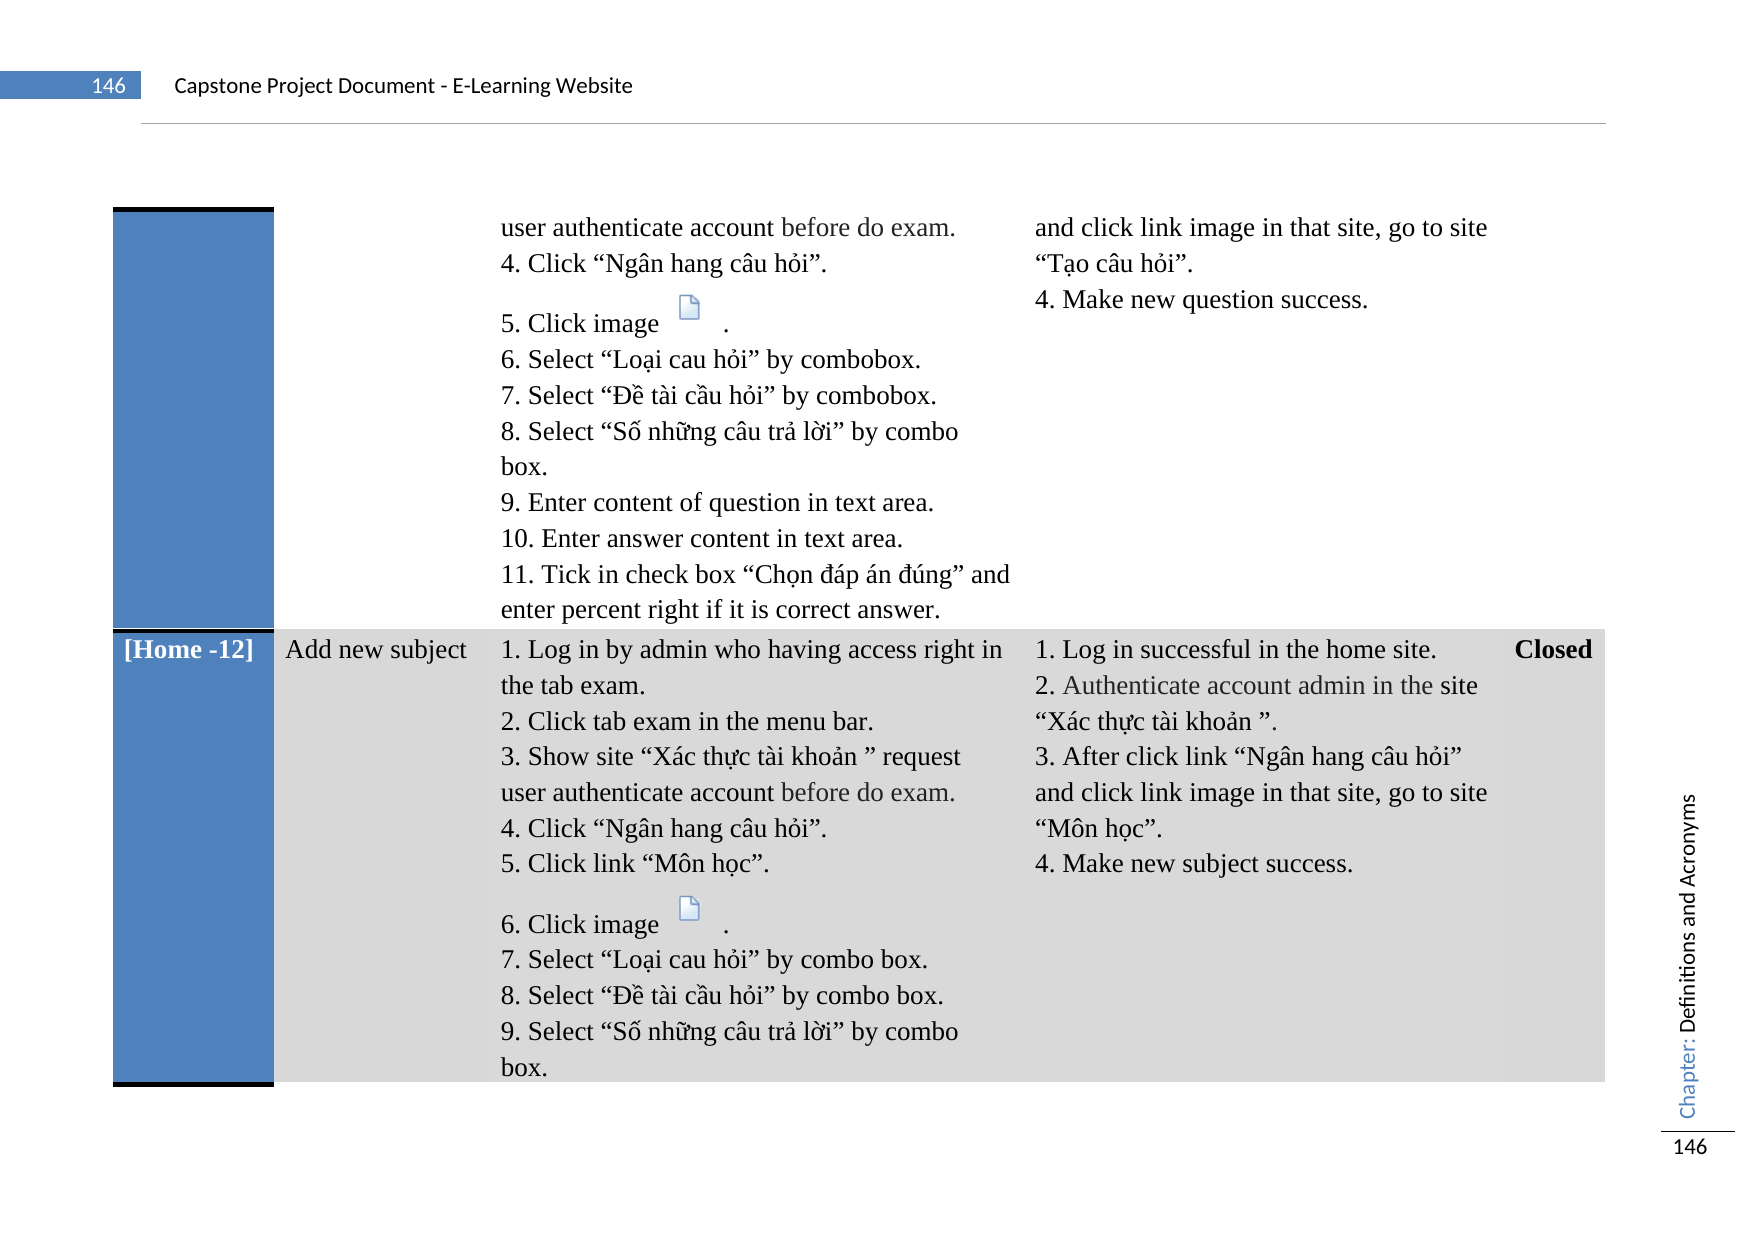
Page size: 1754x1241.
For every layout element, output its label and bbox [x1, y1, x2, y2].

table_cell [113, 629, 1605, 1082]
picture [666, 883, 716, 934]
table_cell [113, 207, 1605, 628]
picture [666, 282, 716, 333]
